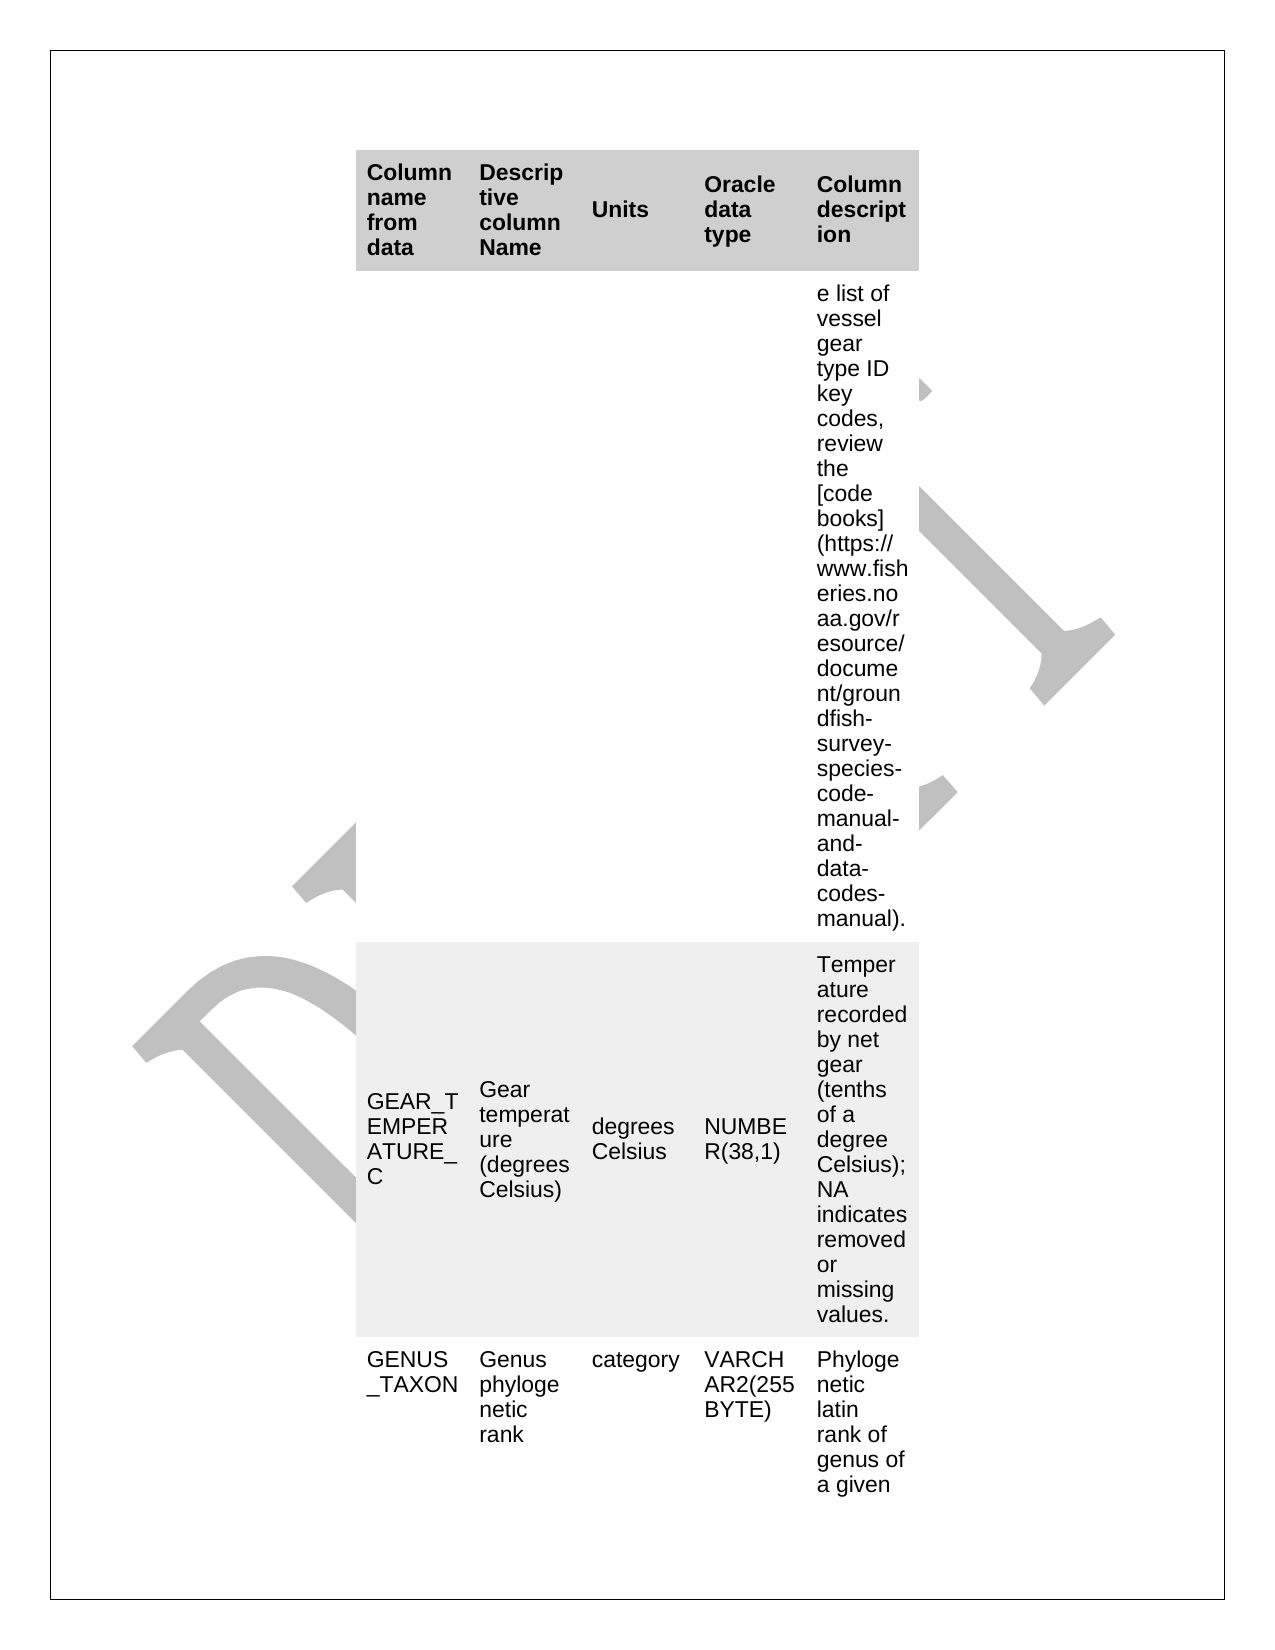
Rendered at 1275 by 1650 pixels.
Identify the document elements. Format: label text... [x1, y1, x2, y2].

table_header Units [581, 150, 694, 271]
table_header Descriptive column Name [469, 150, 581, 271]
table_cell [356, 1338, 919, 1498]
table_header Column name from data [356, 150, 469, 271]
table_header Oracle data type [694, 150, 806, 271]
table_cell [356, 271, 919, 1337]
table_header Column description [806, 150, 919, 271]
